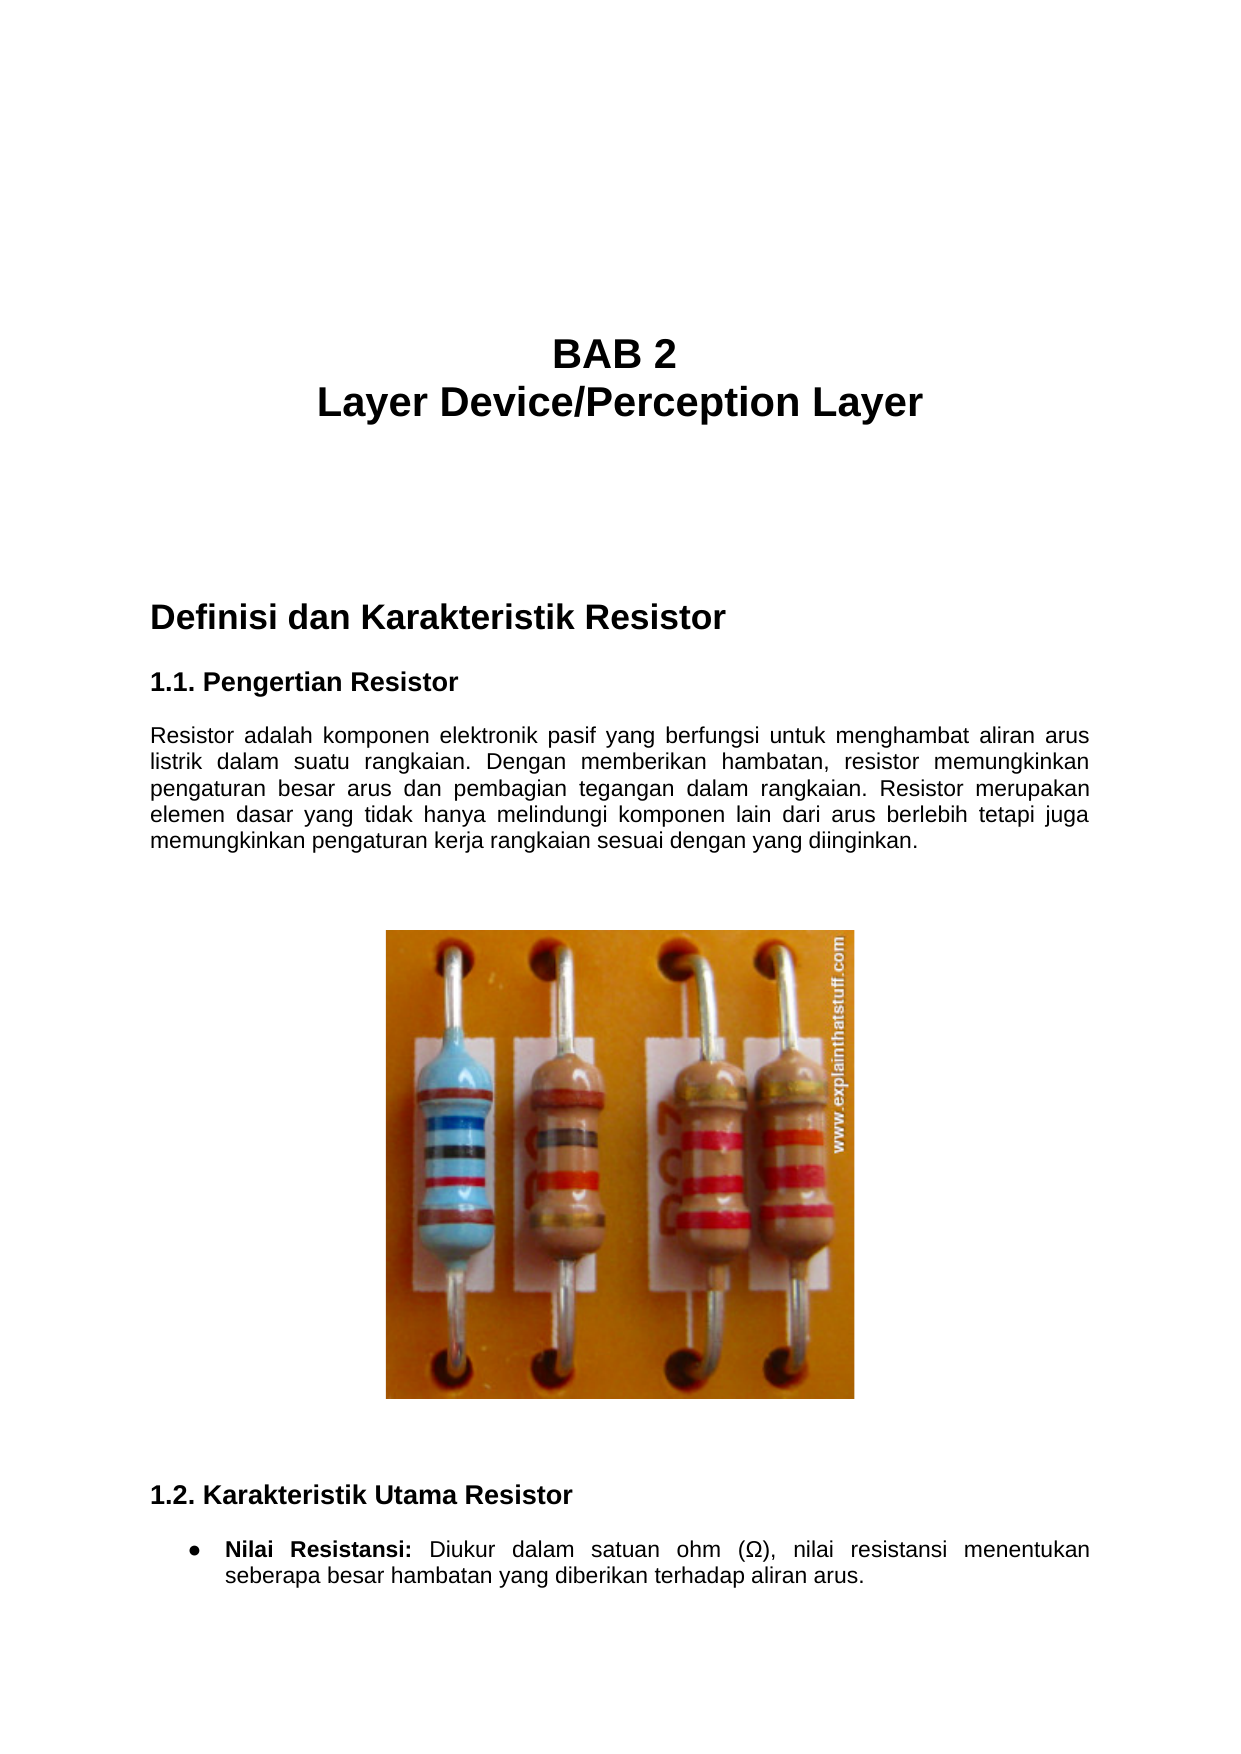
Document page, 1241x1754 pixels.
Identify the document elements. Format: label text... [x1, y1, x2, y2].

list Nilai Resistansi: Diukur dalam satuan ohm (Ω), nilai resistansi menentukan seberapa besar hambatan yang diberikan terhadap aliran arus. [187, 1536, 1090, 1588]
picture [385, 930, 855, 1399]
text Resistor adalah komponen elektronik pasif yang berfungsi untuk menghambat aliran arus listrik dalam suatu rangkaian. Dengan memberikan hambatan, resistor memungkinkan pengaturan besar arus dan pembagian tegangan dalam rangkaian. Resistor merupakan elemen dasar yang tidak hanya melindungi komponen lain dari arus berlebih tetapi juga memungkinkan pengaturan kerja rangkaian sesuai dengan yang diinginkan. [150, 722, 1090, 854]
subtitle Definisi dan Karakteristik Resistor [150, 596, 1090, 637]
subtitle BAB 2 Layer Device/Perception Layer [150, 329, 1090, 425]
subtitle 1.2. Karakteristik Utama Resistor [150, 1479, 1090, 1511]
subtitle 1.1. Pengertian Resistor [150, 666, 1090, 697]
